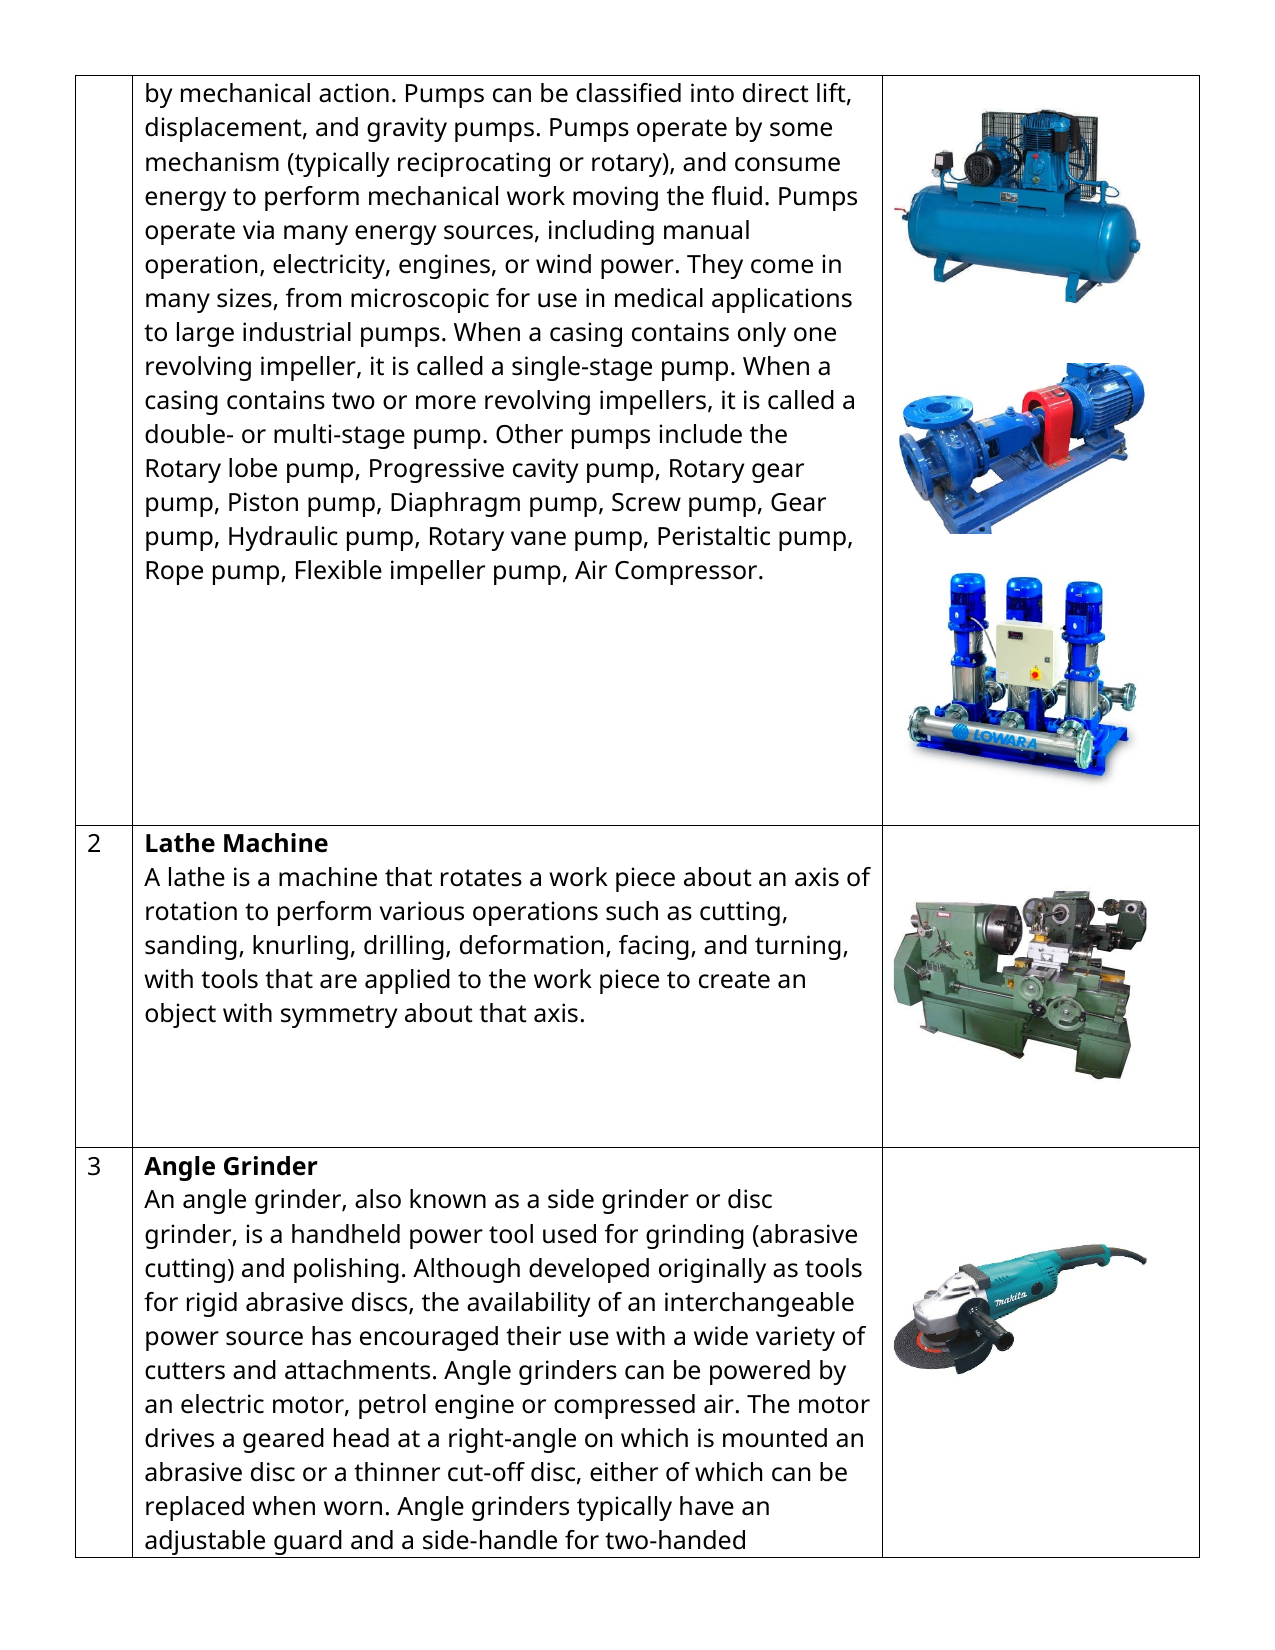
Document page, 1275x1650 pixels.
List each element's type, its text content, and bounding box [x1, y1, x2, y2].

picture [893, 363, 1150, 534]
table_cell [883, 1148, 1199, 1557]
picture [893, 1182, 1147, 1436]
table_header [133, 76, 882, 825]
picture [893, 76, 1147, 330]
table_cell [883, 826, 1199, 1147]
table_cell 3 [76, 1148, 132, 1557]
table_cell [133, 1148, 882, 1557]
table_cell Lathe Machine A lathe is a machine that rotates a work piece about an axis of rotation to perform various operations such as cutting, sanding, knurling, drilling, deformation, facing, and turning, with tools that are applied to the work piece to create an object with symmetry about that axis. [133, 826, 882, 1147]
table_cell 2 [76, 826, 132, 1147]
picture [893, 860, 1147, 1113]
table_header 1 [76, 76, 132, 825]
table_header [883, 76, 1199, 825]
picture [893, 567, 1147, 791]
